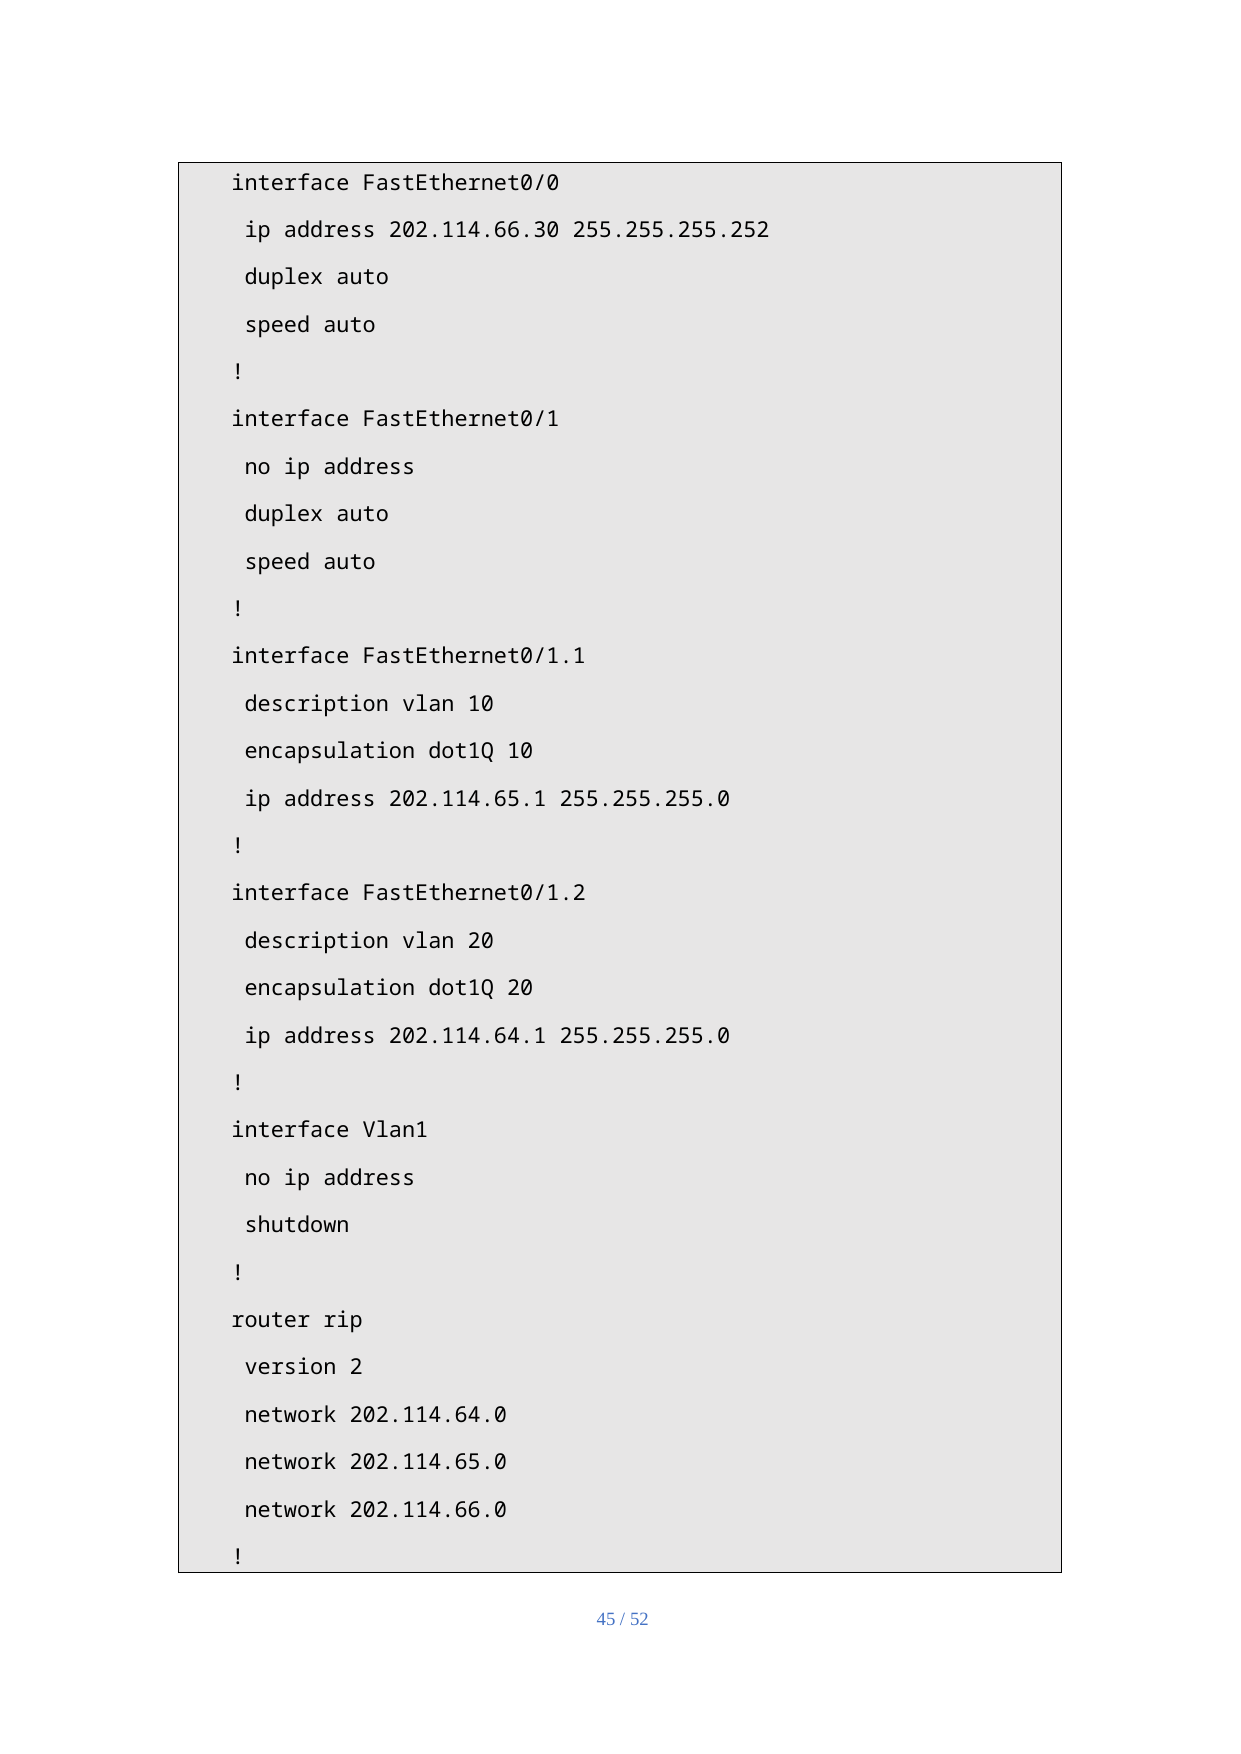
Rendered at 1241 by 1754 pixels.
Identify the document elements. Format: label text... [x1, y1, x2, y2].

text ! [179, 1536, 1061, 1572]
text no ip address [179, 446, 1061, 482]
text speed auto [179, 304, 1061, 340]
text router rip [179, 1299, 1061, 1335]
text shutdown [179, 1205, 1061, 1240]
text interface FastEthernet0/1.1 [179, 636, 1061, 672]
text ! [179, 588, 1061, 624]
text network 202.114.66.0 [179, 1489, 1061, 1525]
text ! [179, 1252, 1061, 1288]
text description vlan 20 [179, 920, 1061, 956]
text speed auto [179, 541, 1061, 577]
text interface FastEthernet0/1.2 [179, 873, 1061, 908]
text interface FastEthernet0/0 [179, 163, 1061, 198]
text ! [179, 352, 1061, 387]
text duplex auto [179, 494, 1061, 529]
text ip address 202.114.66.30 255.255.255.252 [179, 209, 1061, 245]
text ip address 202.114.64.1 255.255.255.0 [179, 1015, 1061, 1051]
text interface FastEthernet0/1 [179, 399, 1061, 434]
text encapsulation dot1Q 10 [179, 731, 1061, 766]
text interface Vlan1 [179, 1110, 1061, 1146]
text ! [179, 826, 1061, 861]
text description vlan 10 [179, 683, 1061, 719]
text network 202.114.65.0 [179, 1442, 1061, 1477]
text duplex auto [179, 257, 1061, 292]
text ip address 202.114.65.1 255.255.255.0 [179, 778, 1061, 814]
text network 202.114.64.0 [179, 1394, 1061, 1430]
text no ip address [179, 1157, 1061, 1193]
text ! [179, 1062, 1061, 1098]
text version 2 [179, 1347, 1061, 1382]
text encapsulation dot1Q 20 [179, 968, 1061, 1003]
